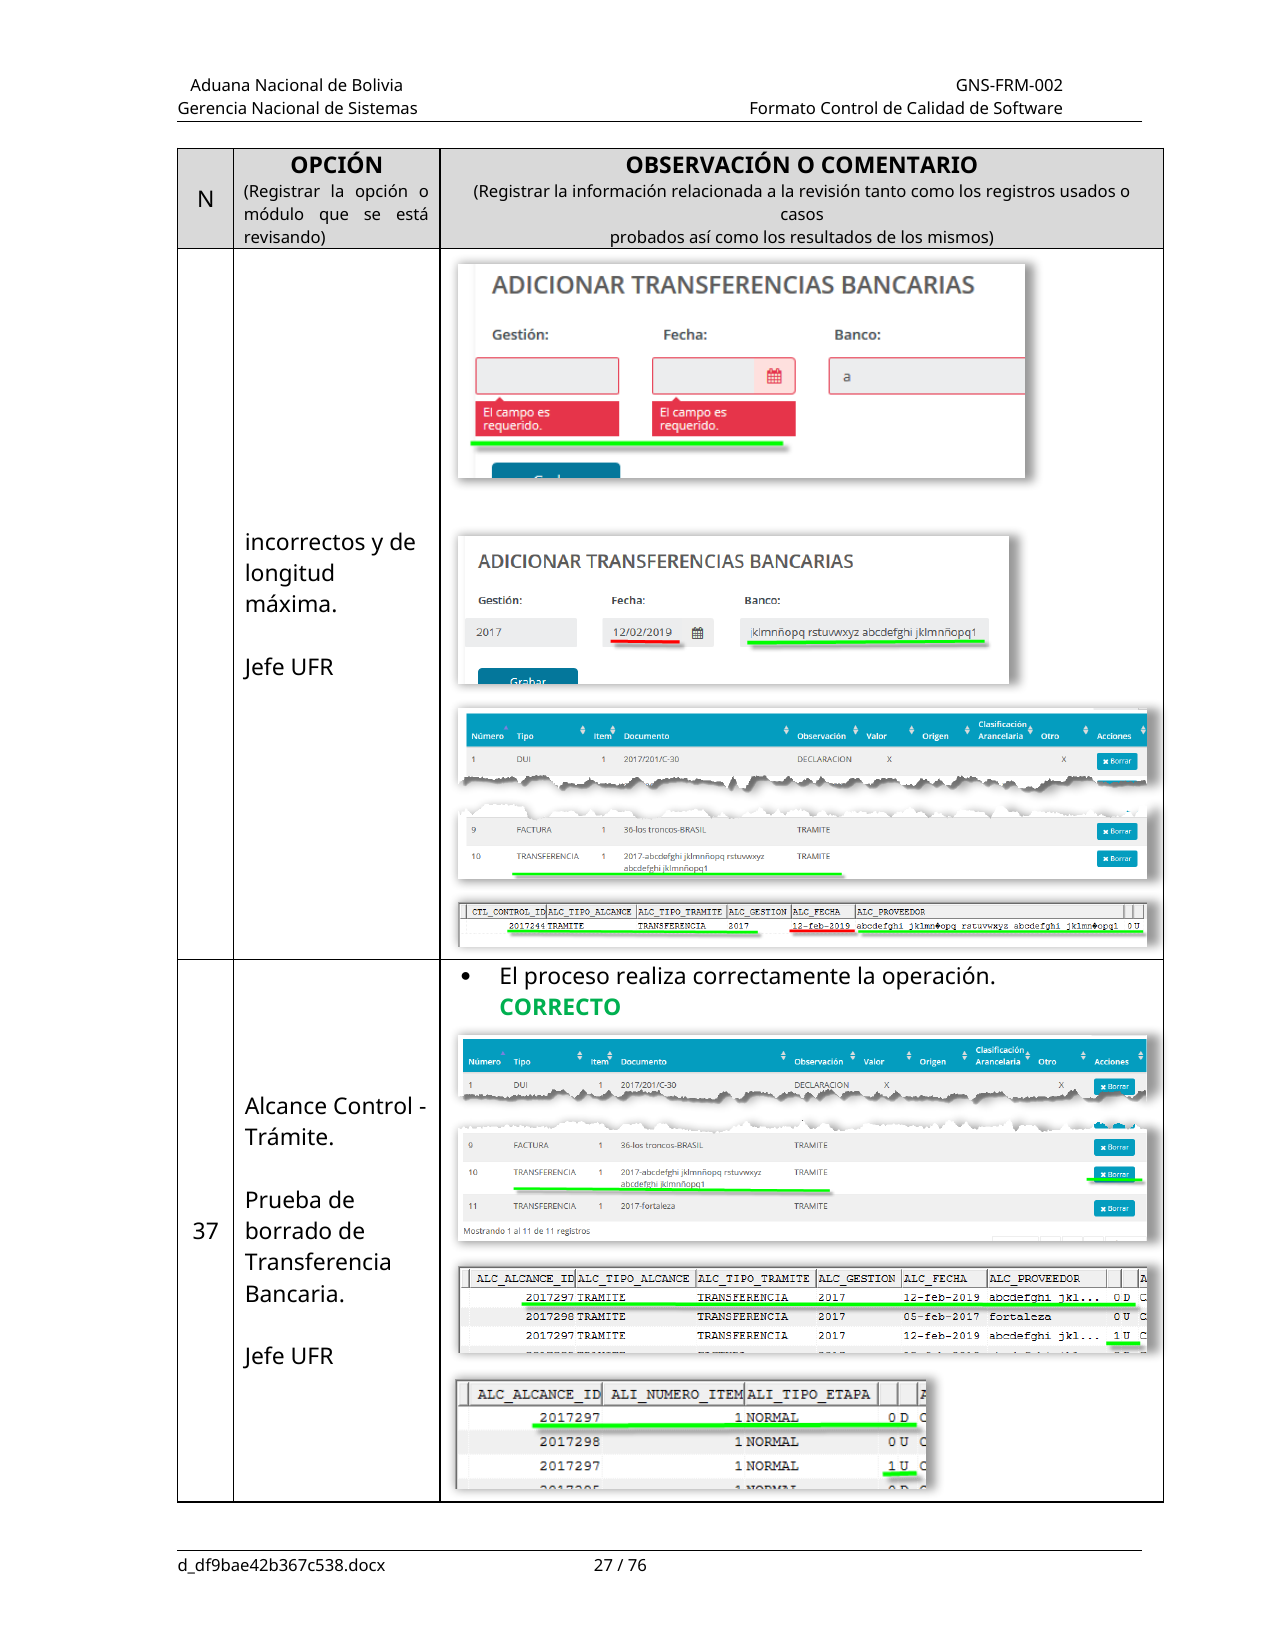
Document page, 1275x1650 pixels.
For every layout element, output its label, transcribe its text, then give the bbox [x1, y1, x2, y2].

picture [458, 536, 1009, 684]
picture [458, 1266, 1147, 1353]
table_cell El proceso no controla correctamente las fechas posteriores a la actual. REVISAR CORREGIDO [441, 249, 1163, 959]
table_header N [178, 149, 233, 248]
picture [458, 708, 1147, 879]
table_cell [178, 960, 233, 1501]
picture [455, 1379, 926, 1489]
table_cell Alcance Control - Trámite. Prueba de borrado de Transferencia Bancaria. Jefe UFR [234, 960, 439, 1501]
table_cell [178, 249, 233, 959]
table_header OPCIÓN (Registrar la opción o módulo que se está revisando) [234, 149, 439, 248]
table_header OBSERVACIÓN O COMENTARIO (Registrar la información relacionada a la revisión tanto como los registros usados o casos probados así como los resultados de los mismos) [441, 149, 1163, 248]
picture [458, 264, 1025, 478]
table_cell El proceso realiza correctamente la operación. CORRECTO [441, 960, 1163, 1501]
table_cell Alcance Control - Trámite. Prueba de adición de Transferencia Bancaria con datos vacíos, incorrectos y de longitud máxima. Jefe UFR [234, 249, 439, 959]
picture [458, 1035, 1147, 1241]
picture [458, 902, 1147, 947]
